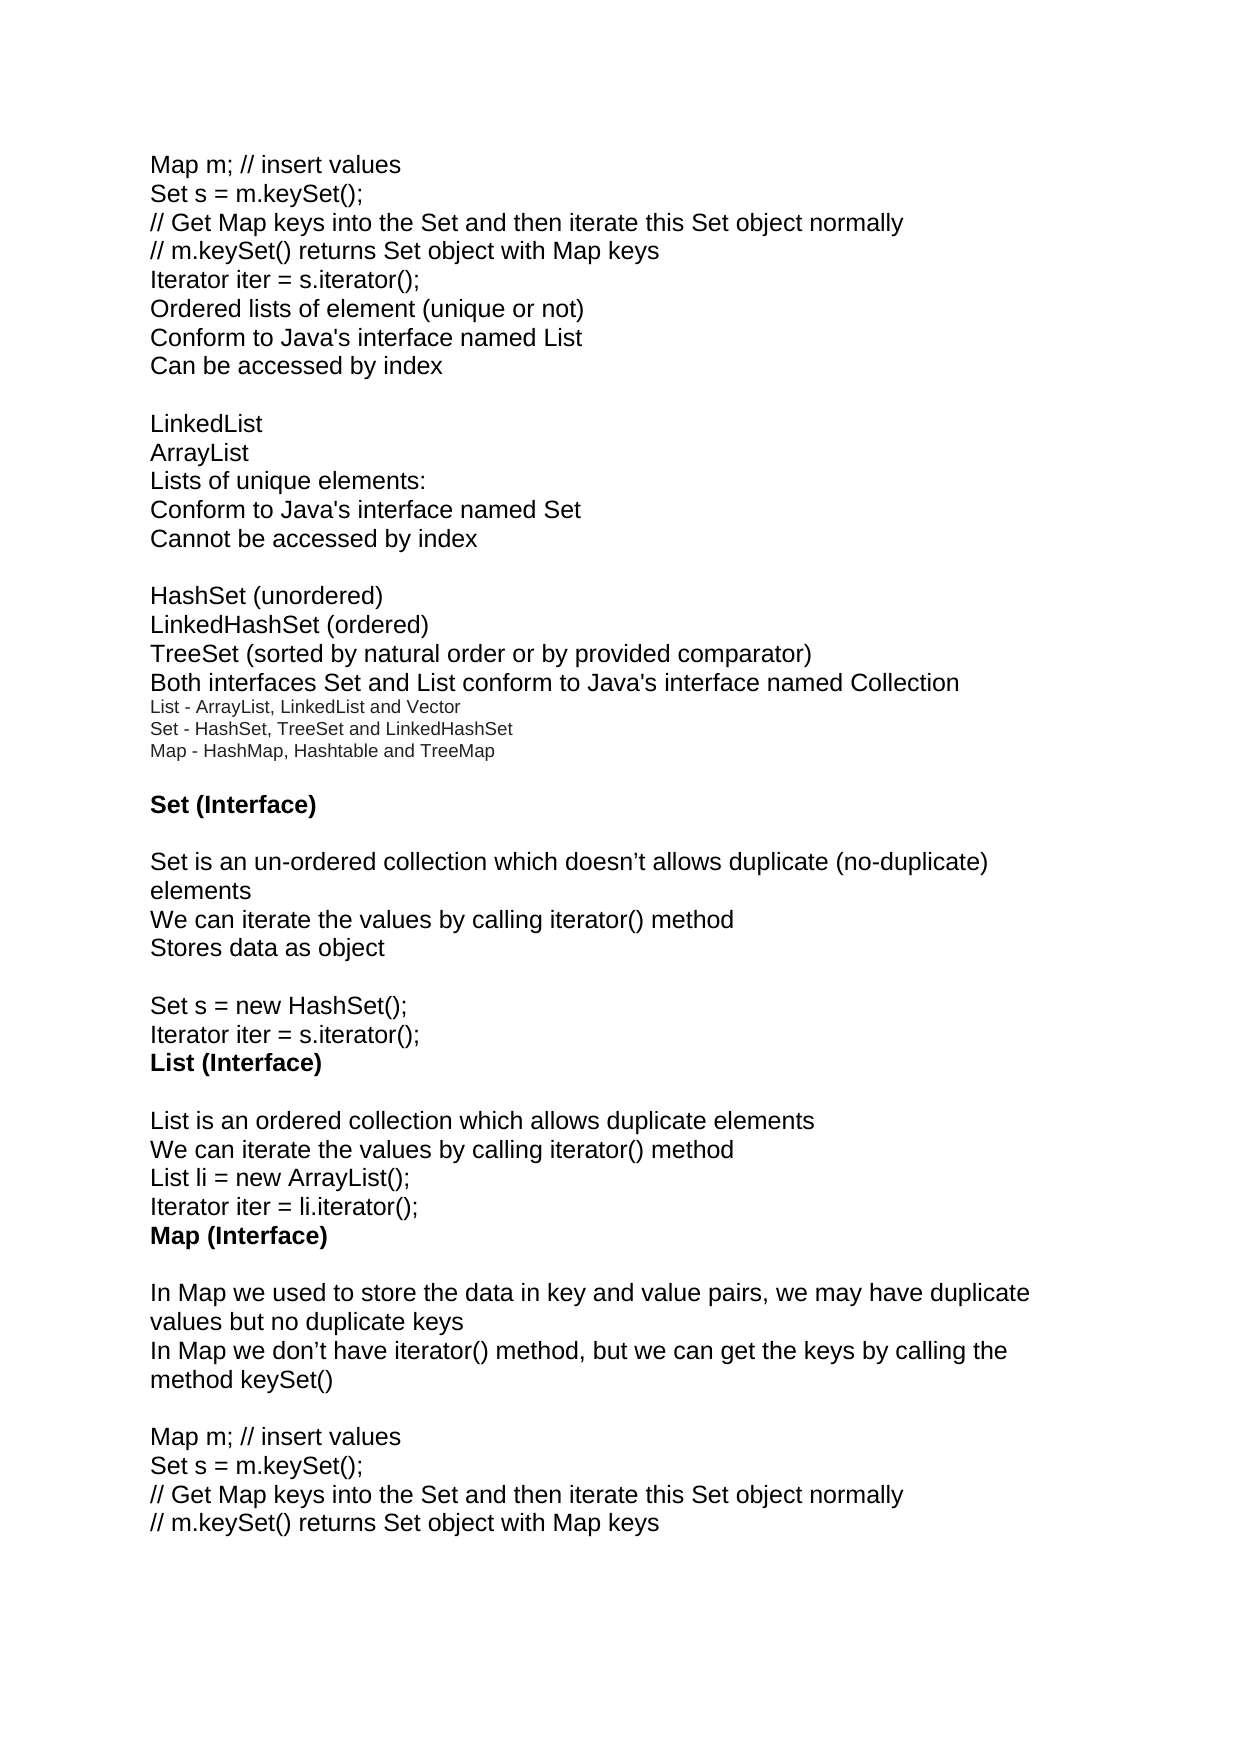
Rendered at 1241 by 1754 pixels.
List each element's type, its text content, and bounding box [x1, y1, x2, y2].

text // m.keySet() returns Set object with Map keys [150, 1508, 1090, 1537]
text Stores data as object [150, 933, 1090, 962]
text Set - HashSet, TreeSet and LinkedHashSet [150, 718, 1090, 739]
text Ordered lists of element (unique or not) [150, 294, 1090, 322]
text List is an ordered collection which allows duplicate elements [150, 1106, 1090, 1135]
text Map m; // insert values [150, 150, 1090, 179]
text Both interfaces Set and List conform to Java's interface named Collection [150, 667, 1090, 696]
text List - ArrayList, LinkedList and Vector [150, 696, 1090, 718]
text LinkedHashSet (ordered) [150, 610, 1090, 639]
text Set (Interface) [150, 790, 1090, 818]
text Lists of unique elements: [150, 466, 1090, 495]
text Iterator iter = s.iterator(); [150, 265, 1090, 294]
text // Get Map keys into the Set and then iterate this Set object normally [150, 1480, 1090, 1508]
text Map - HashMap, Hashtable and TreeMap [150, 739, 1090, 761]
text ArrayList [150, 437, 1090, 466]
text Can be accessed by index [150, 351, 1090, 380]
text Iterator iter = li.iterator(); [150, 1192, 1090, 1221]
text // m.keySet() returns Set object with Map keys [150, 236, 1090, 265]
text // Get Map keys into the Set and then iterate this Set object normally [150, 207, 1090, 236]
text Map m; // insert values [150, 1422, 1090, 1451]
text We can iterate the values by calling iterator() method [150, 1135, 1090, 1163]
text In Map we used to store the data in key and value pairs, we may have duplicate values but no duplicate keys [150, 1278, 1090, 1336]
text Map (Interface) [150, 1221, 1090, 1250]
text Set is an un-ordered collection which doesn’t allows duplicate (no-duplicate) elements [150, 847, 1090, 905]
text HashSet (unordered) [150, 581, 1090, 610]
text Cannot be accessed by index [150, 524, 1090, 552]
text List li = new ArrayList(); [150, 1163, 1090, 1192]
text Conform to Java's interface named List [150, 322, 1090, 351]
text List (Interface) [150, 1048, 1090, 1077]
text LinkedList [150, 409, 1090, 437]
text Set s = m.keySet(); [150, 1451, 1090, 1480]
text Set s = new HashSet(); [150, 991, 1090, 1020]
text Conform to Java's interface named Set [150, 495, 1090, 524]
text Set s = m.keySet(); [150, 179, 1090, 207]
text Iterator iter = s.iterator(); [150, 1020, 1090, 1048]
text TreeSet (sorted by natural order or by provided comparator) [150, 639, 1090, 667]
text We can iterate the values by calling iterator() method [150, 905, 1090, 933]
text In Map we don’t have iterator() method, but we can get the keys by calling the method keySet() [150, 1336, 1090, 1393]
